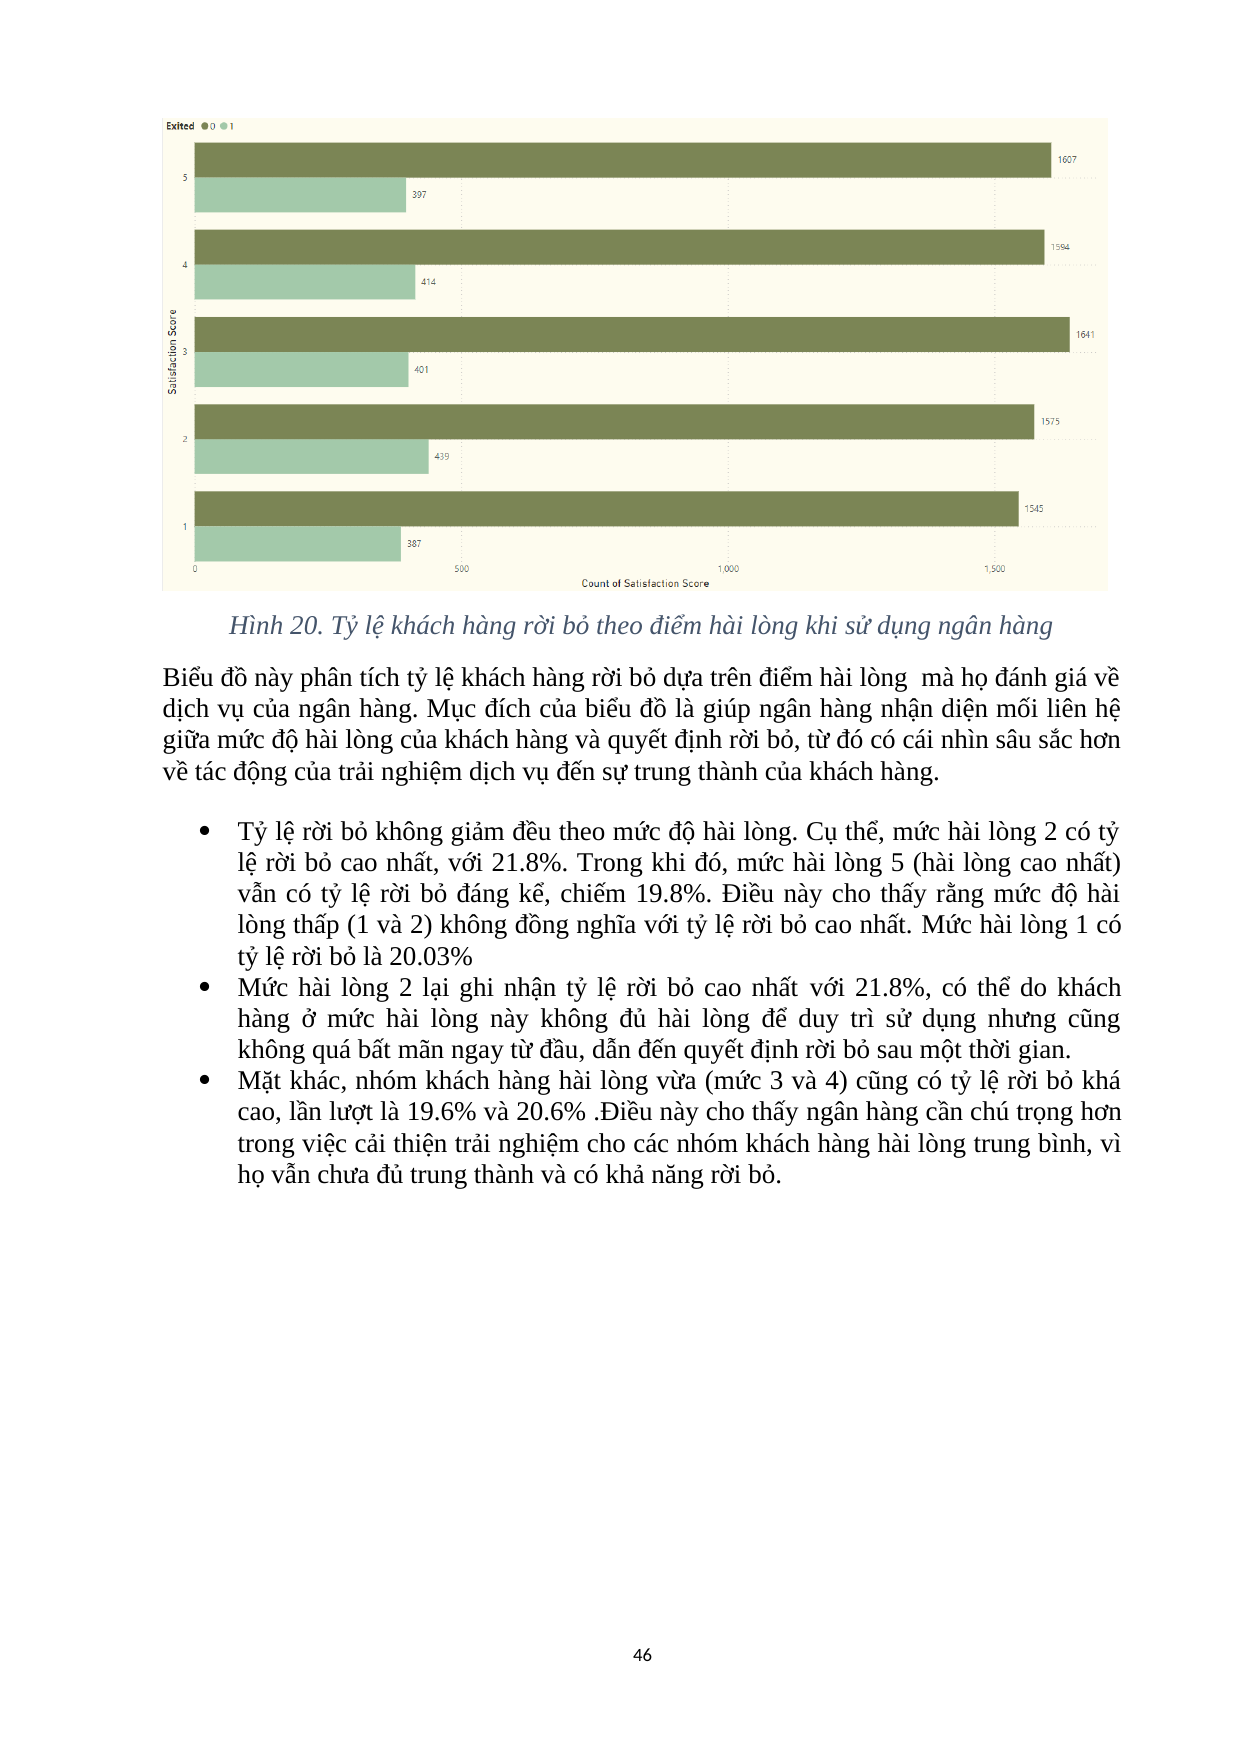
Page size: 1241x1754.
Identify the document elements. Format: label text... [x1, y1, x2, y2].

picture [162, 118, 1108, 591]
list Mặt khác, nhóm khách hàng hài lòng vừa (mức 3 và 4) cũng có tỷ lệ rời bỏ khá cao, lần lượt là 19.6% và 20.6% .Điều này cho thấy ngân hàng cần chú trọng hơn trong việc cải thiện trải nghiệm cho các nhóm khách hàng hài lòng trung bình, vì họ vẫn chưa đủ trung thành và có khả năng rời bỏ. [200, 1064, 1122, 1189]
list Tỷ lệ rời bỏ không giảm đều theo mức độ hài lòng. Cụ thể, mức hài lòng 2 có tỷ lệ rời bỏ cao nhất, với 21.8%. Trong khi đó, mức hài lòng 5 (hài lòng cao nhất) vẫn có tỷ lệ rời bỏ đáng kể, chiếm 19.8%. Điều này cho thấy rằng mức độ hài lòng thấp (1 và 2) không đồng nghĩa với tỷ lệ rời bỏ cao nhất. Mức hài lòng 1 có tỷ lệ rời bỏ là 20.03% [200, 815, 1122, 971]
text Hình 20. Tỷ lệ khách hàng rời bỏ theo điểm hài lòng khi sử dụng ngân hàng [162, 609, 1122, 640]
list Mức hài lòng 2 lại ghi nhận tỷ lệ rời bỏ cao nhất với 21.8%, có thể do khách hàng ở mức hài lòng này không đủ hài lòng để duy trì sử dụng nhưng cũng không quá bất mãn ngay từ đầu, dẫn đến quyết định rời bỏ sau một thời gian. [200, 971, 1122, 1064]
text Biểu đồ này phân tích tỷ lệ khách hàng rời bỏ dựa trên điểm hài lòng mà họ đánh giá về dịch vụ của ngân hàng. Mục đích của biểu đồ là giúp ngân hàng nhận diện mối liên hệ giữa mức độ hài lòng của khách hàng và quyết định rời bỏ, từ đó có cái nhìn sâu sắc hơn về tác động của trải nghiệm dịch vụ đến sự trung thành của khách hàng. [162, 661, 1122, 786]
